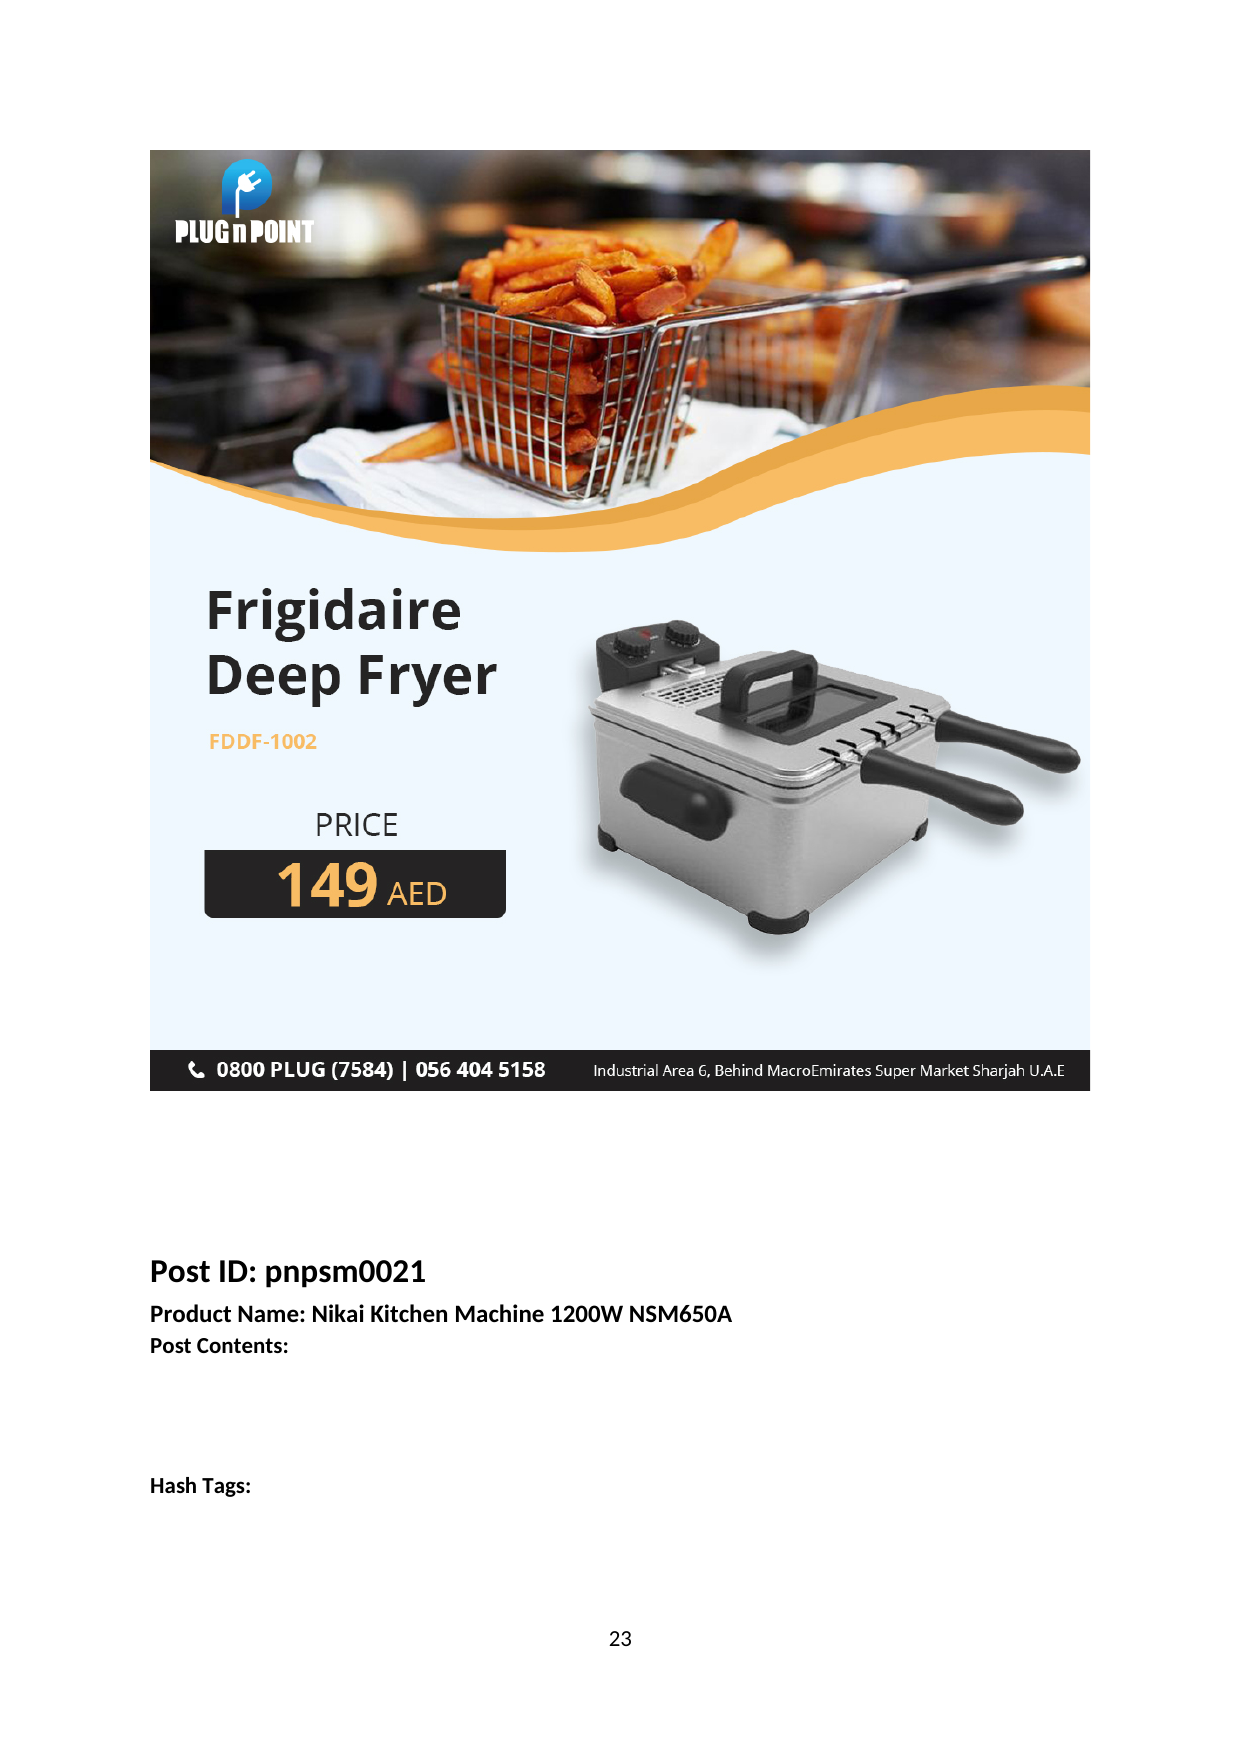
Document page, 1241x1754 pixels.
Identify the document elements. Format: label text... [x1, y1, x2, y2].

text Post Contents: [150, 1331, 1090, 1359]
subtitle Product Name: Nikai Kitchen Machine 1200W NSM650A [150, 1298, 1090, 1328]
subtitle Post ID: pnpsm0021 [150, 1250, 1090, 1290]
text Hash Tags: [150, 1471, 1090, 1499]
picture [150, 150, 1091, 1091]
